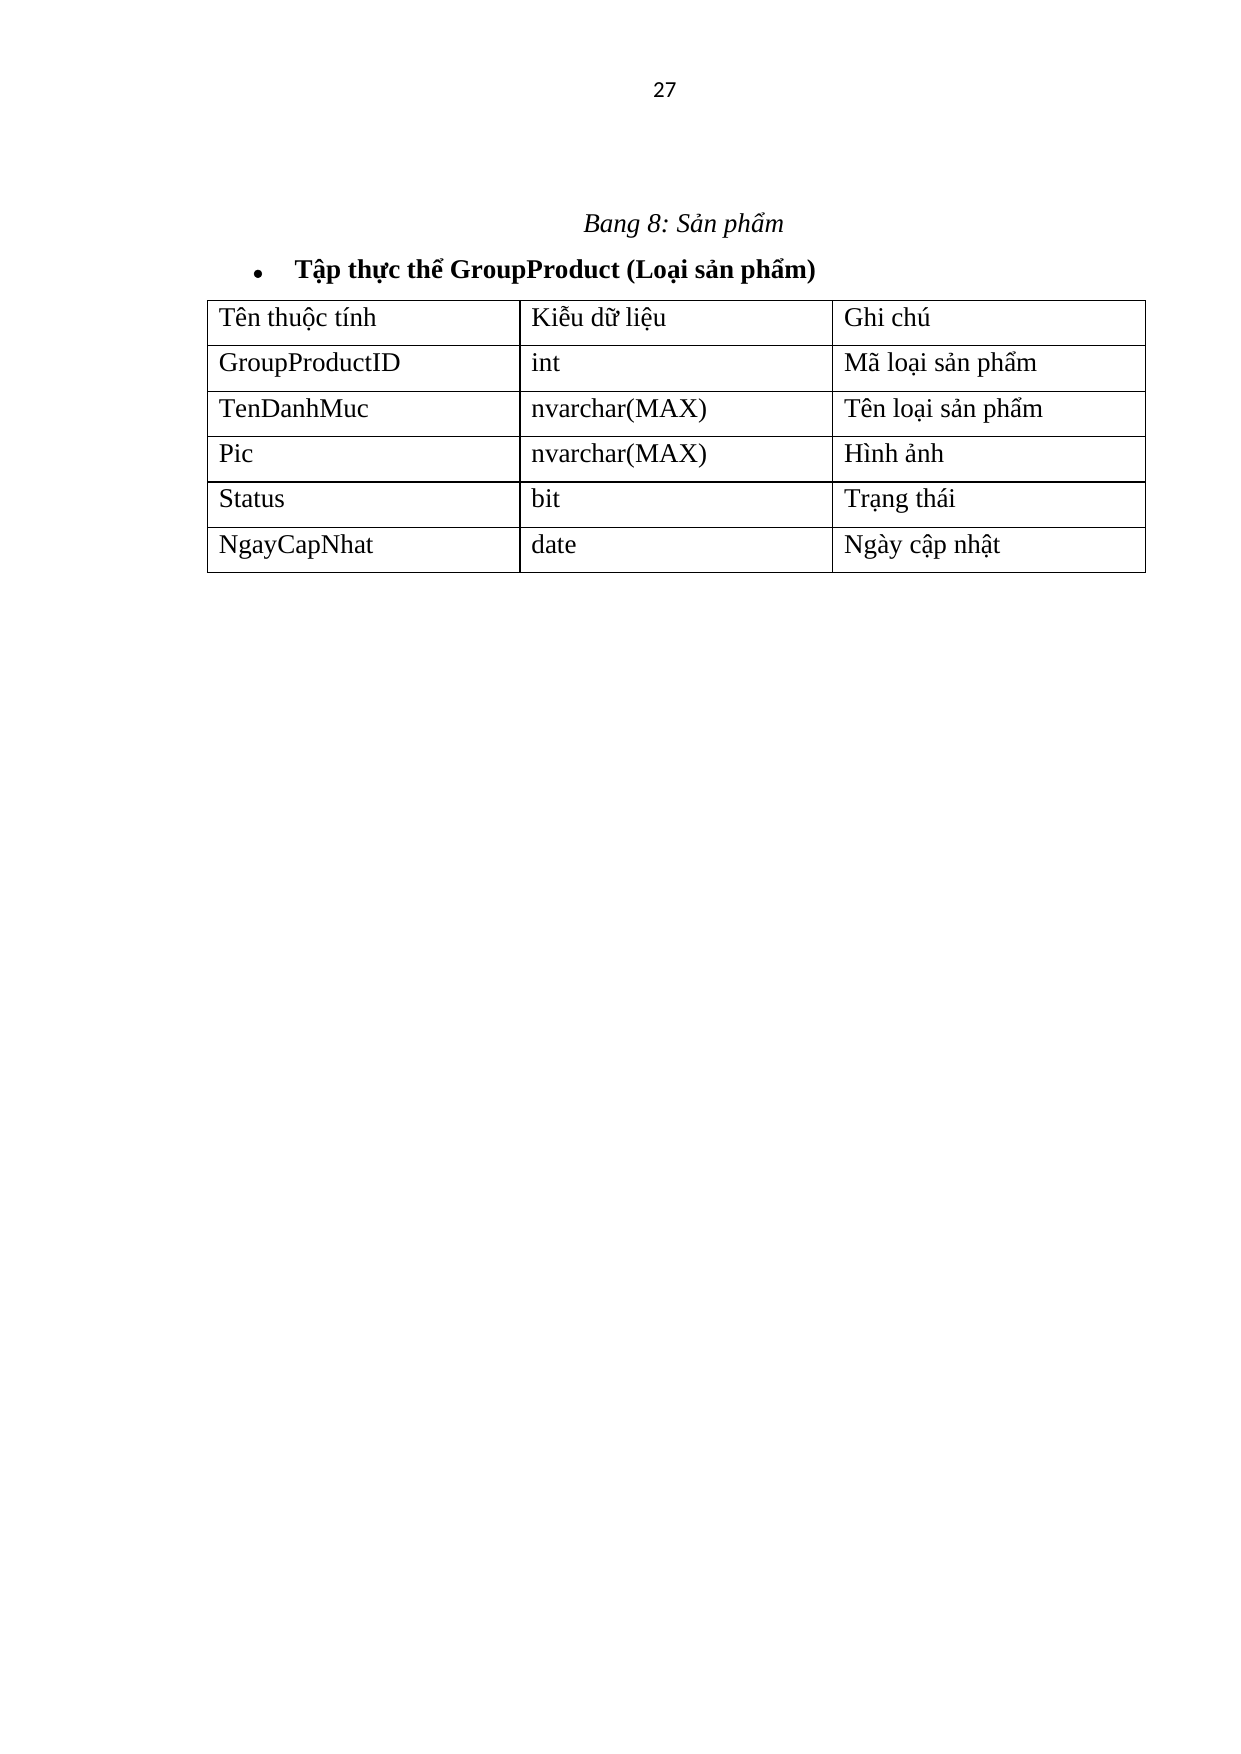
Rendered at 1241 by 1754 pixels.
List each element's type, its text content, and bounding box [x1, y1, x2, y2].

table_cell NgayCapNhat [208, 528, 519, 572]
list Tập thực thể GroupProduct (Loại sản phẩm) [253, 253, 1122, 284]
table_cell int [521, 346, 832, 391]
table_cell Tên loại sản phẩm [833, 392, 1145, 436]
table_cell Hình ảnh [833, 437, 1145, 481]
table_cell nvarchar(MAX) [521, 392, 832, 436]
table_header Kiễu dữ liệu [521, 301, 832, 345]
table_cell date [521, 528, 832, 572]
table_cell Ngày cập nhật [833, 528, 1145, 572]
table_cell Pic [208, 437, 519, 481]
table_cell Status [208, 483, 519, 527]
table_header Tên thuộc tính [208, 301, 519, 345]
table_cell TenDanhMuc [208, 392, 519, 436]
table_header Ghi chú [833, 301, 1145, 345]
text Bang 8: Sản phẩm [247, 207, 1122, 238]
table_cell bit [521, 483, 832, 527]
table_cell GroupProductID [208, 346, 519, 391]
table_cell Mã loại sản phẩm [833, 346, 1145, 391]
table_cell nvarchar(MAX) [521, 437, 832, 481]
table_cell Trạng thái [833, 483, 1145, 527]
